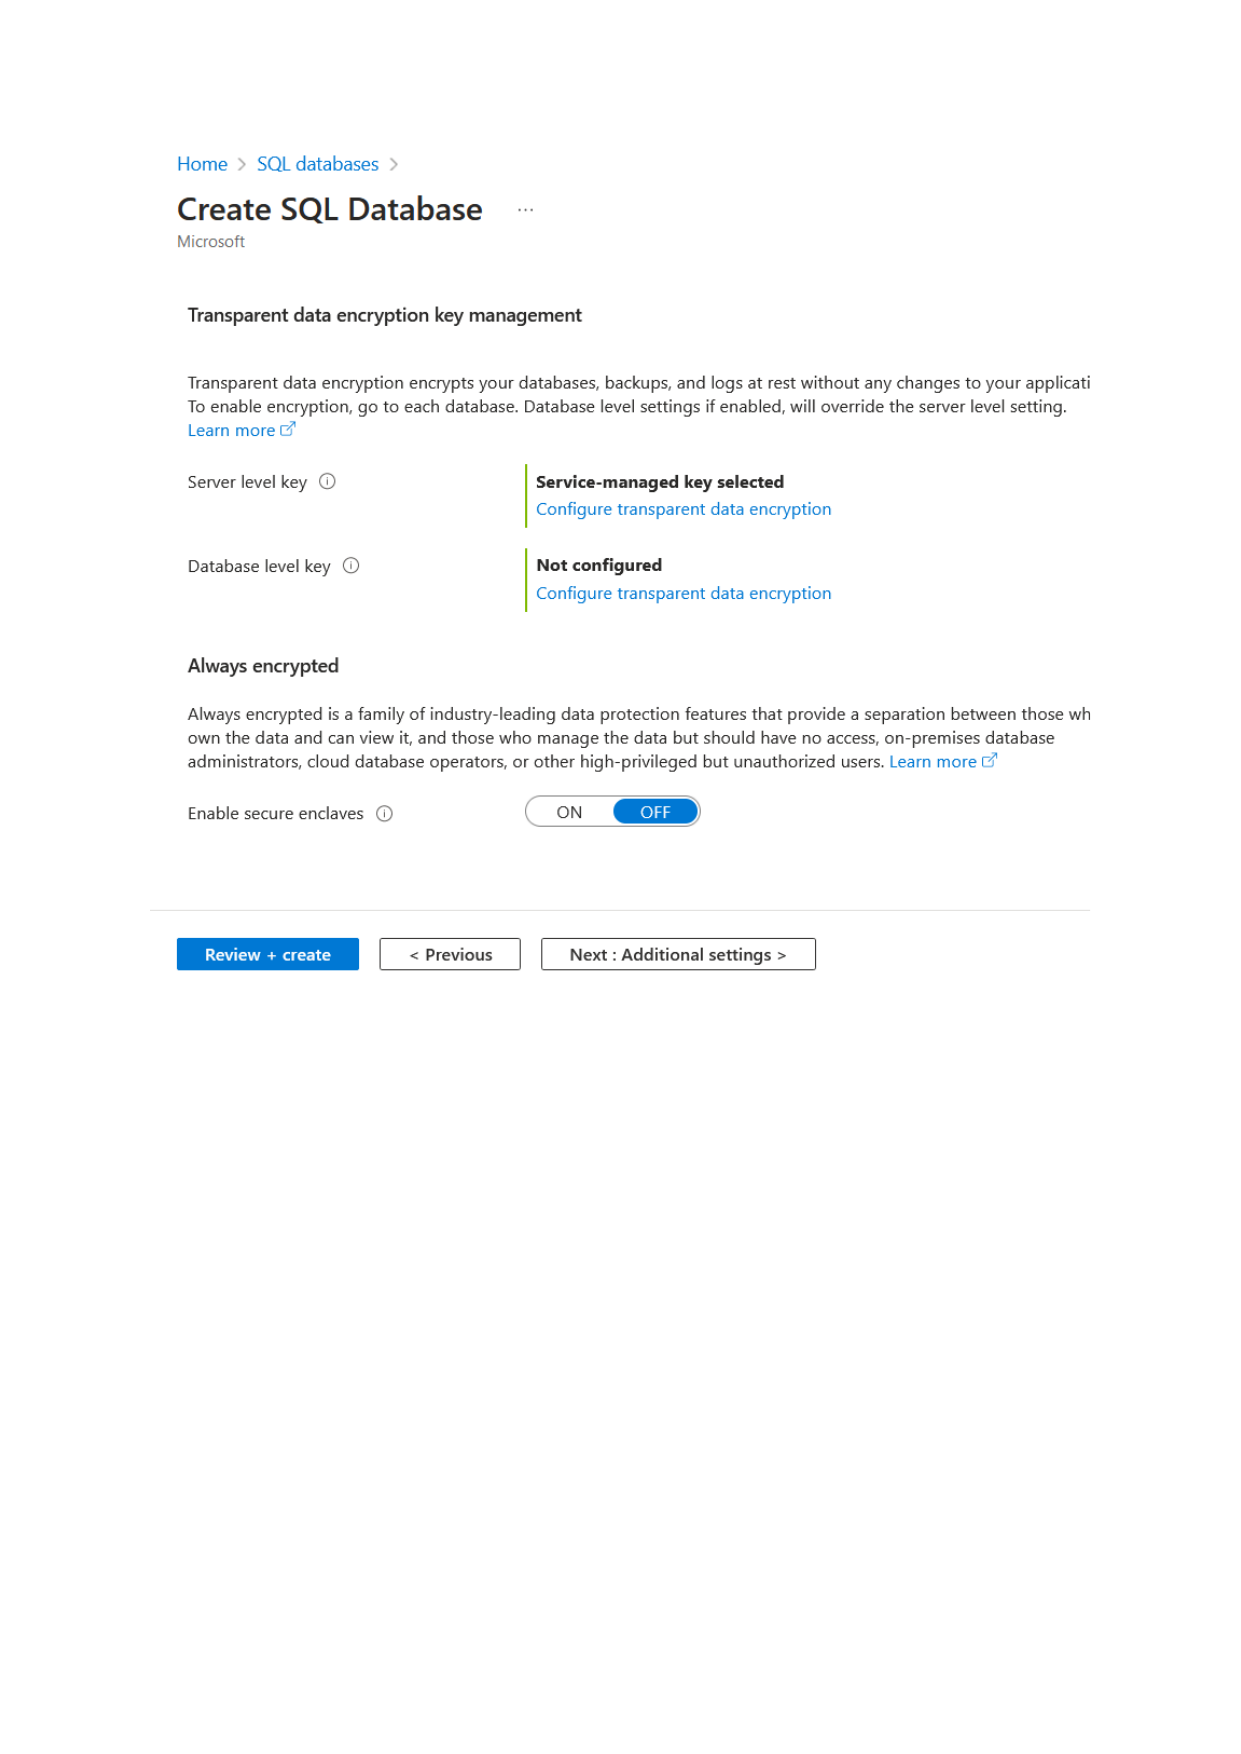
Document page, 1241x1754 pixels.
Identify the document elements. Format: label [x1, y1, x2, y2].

picture [150, 150, 1091, 993]
